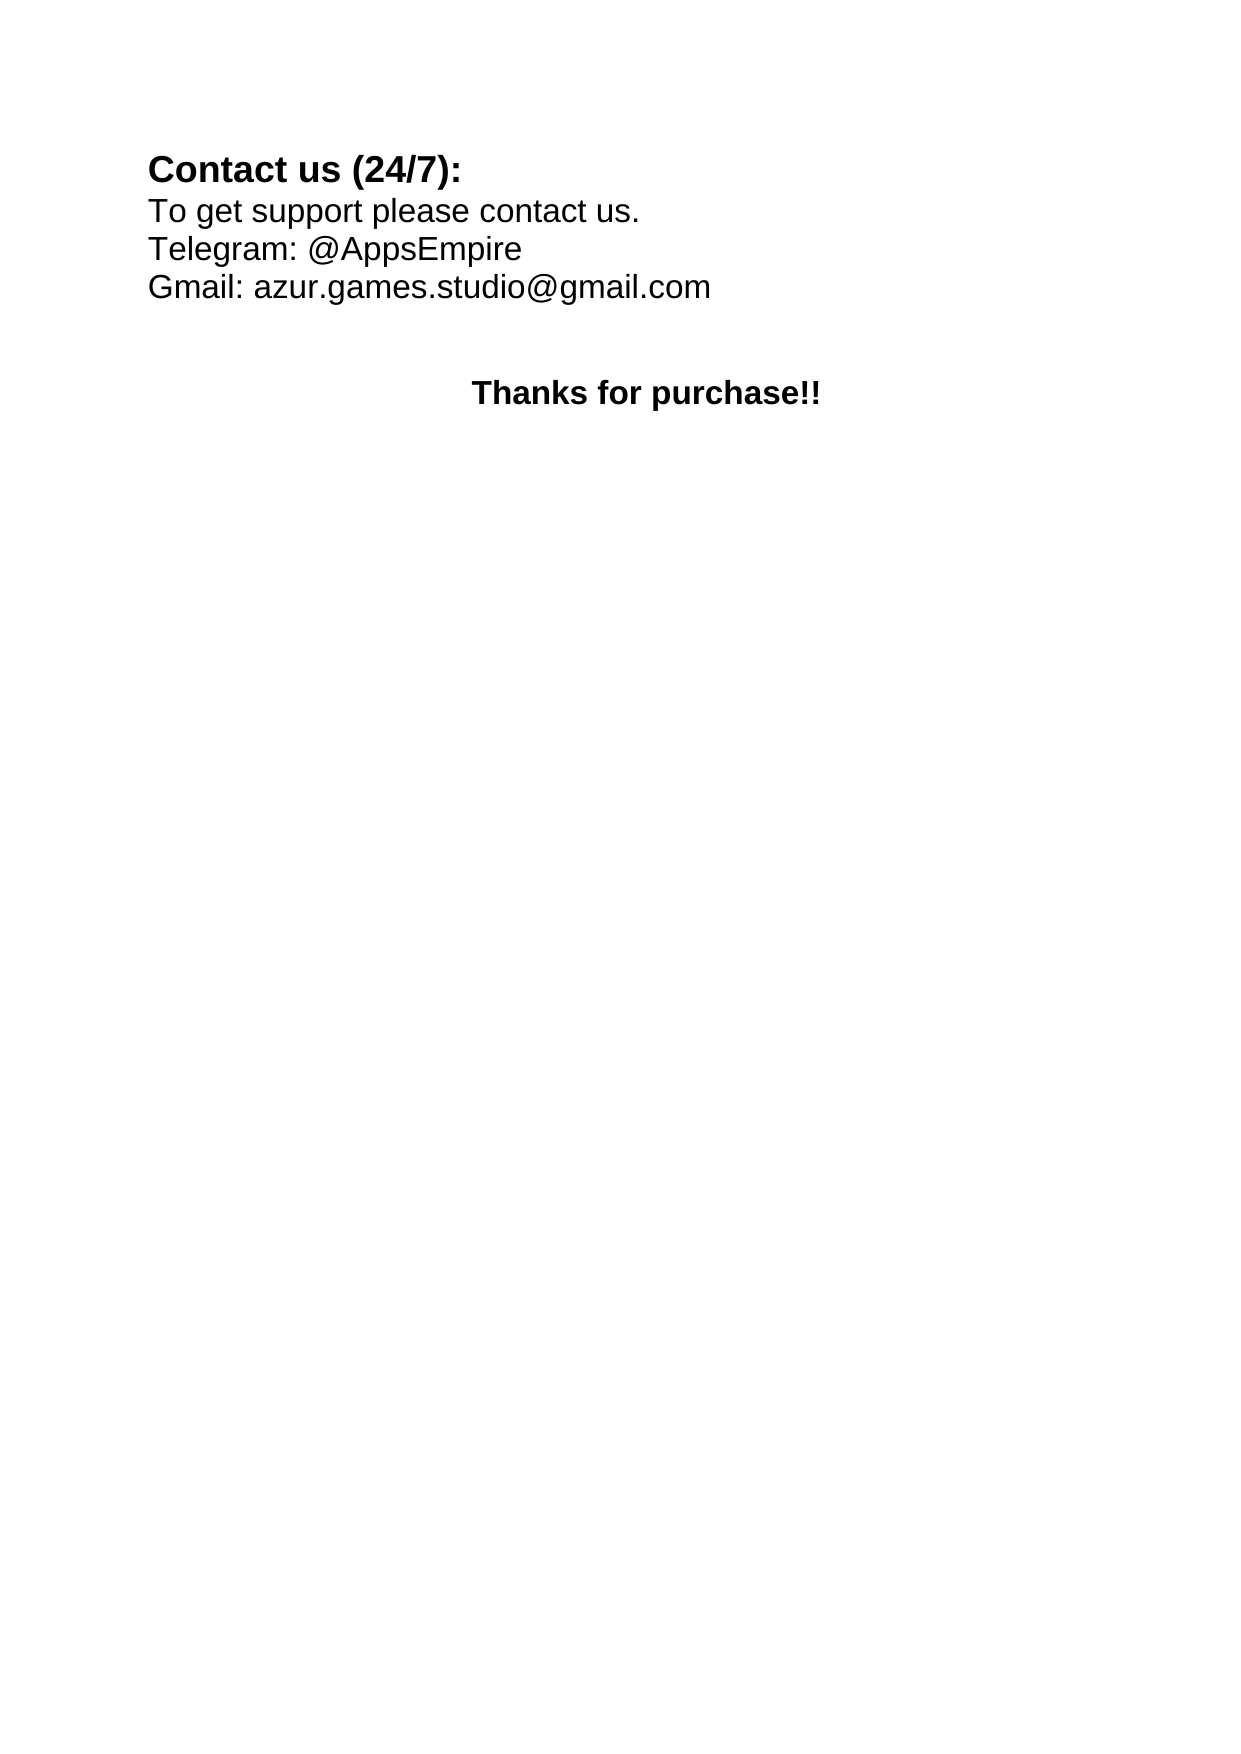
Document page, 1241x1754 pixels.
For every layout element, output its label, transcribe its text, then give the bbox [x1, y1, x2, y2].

text Thanks for purchase!! [221, 373, 1093, 412]
text Telegram: @AppsEmpire Gmail: azur.games.studio@gmail.com [148, 229, 1093, 306]
text Contact us (24/7): To get support please contact us. [148, 148, 1093, 229]
